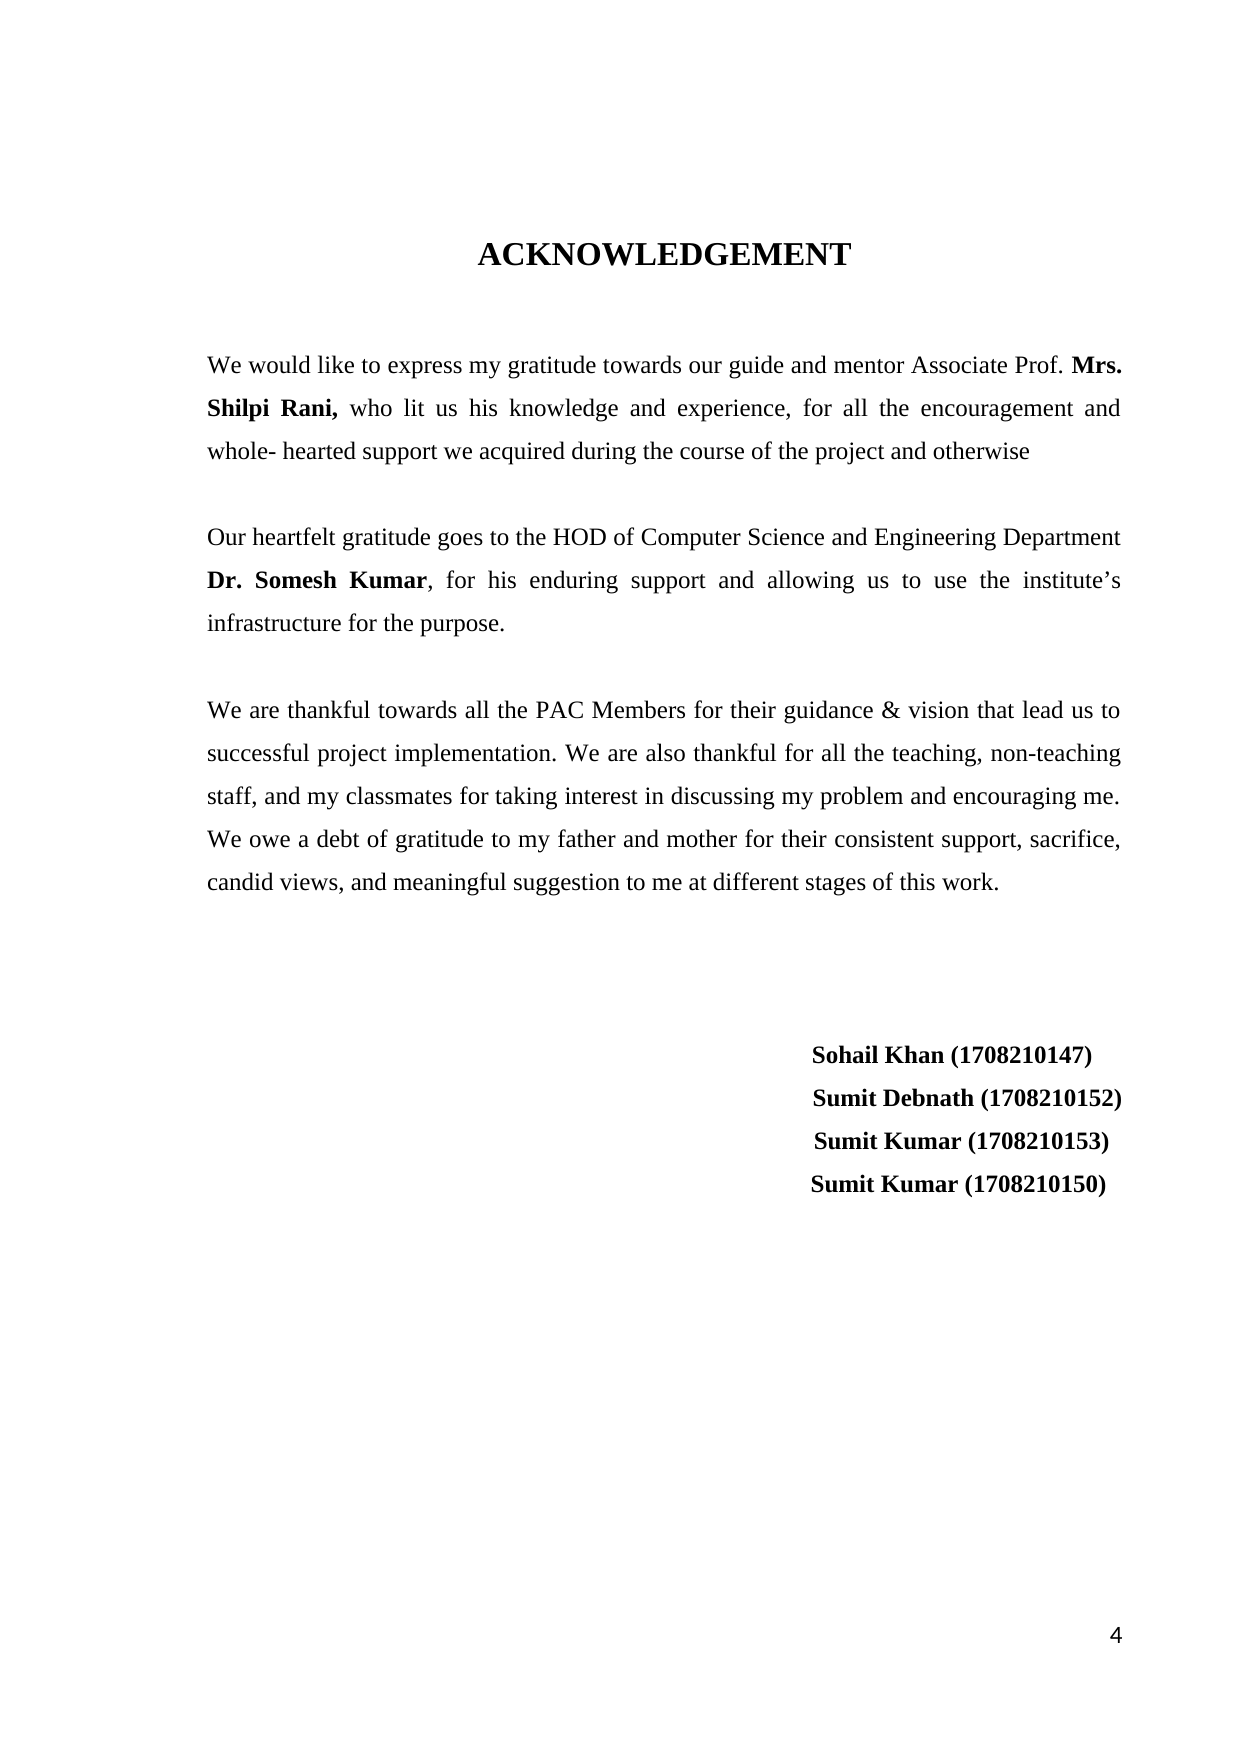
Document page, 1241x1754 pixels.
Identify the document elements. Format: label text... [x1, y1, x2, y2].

text Sohail Khan (1708210147) [207, 1040, 1122, 1068]
text Our heartfelt gratitude goes to the HOD of Computer Science and Engineering Department Dr. Somesh Kumar, for his enduring support and allowing us to use the institute’s infrastructure for the purpose. [207, 522, 1122, 637]
text Sumit Kumar (1708210153) [207, 1126, 1122, 1155]
text Sumit Kumar (1708210150) [732, 1169, 1122, 1198]
text Sumit Debnath (1708210152) [207, 1083, 1122, 1112]
text We are thankful towards all the PAC Members for their guidance & vision that lead us to successful project implementation. We are also thankful for all the teaching, non-teaching staff, and my classmates for taking interest in discussing my problem and encouraging me. We owe a debt of gratitude to my father and mother for their consistent support, sacrifice, candid views, and meaningful suggestion to me at different stages of this work. [207, 695, 1122, 896]
text We would like to express my gratitude towards our guide and mentor Associate Prof. Mrs. Shilpi Rani, who lit us his knowledge and experience, for all the encouragement and whole- hearted support we acquired during the course of the project and otherwise [207, 350, 1122, 465]
text ACKNOWLEDGEMENT [207, 235, 1122, 273]
